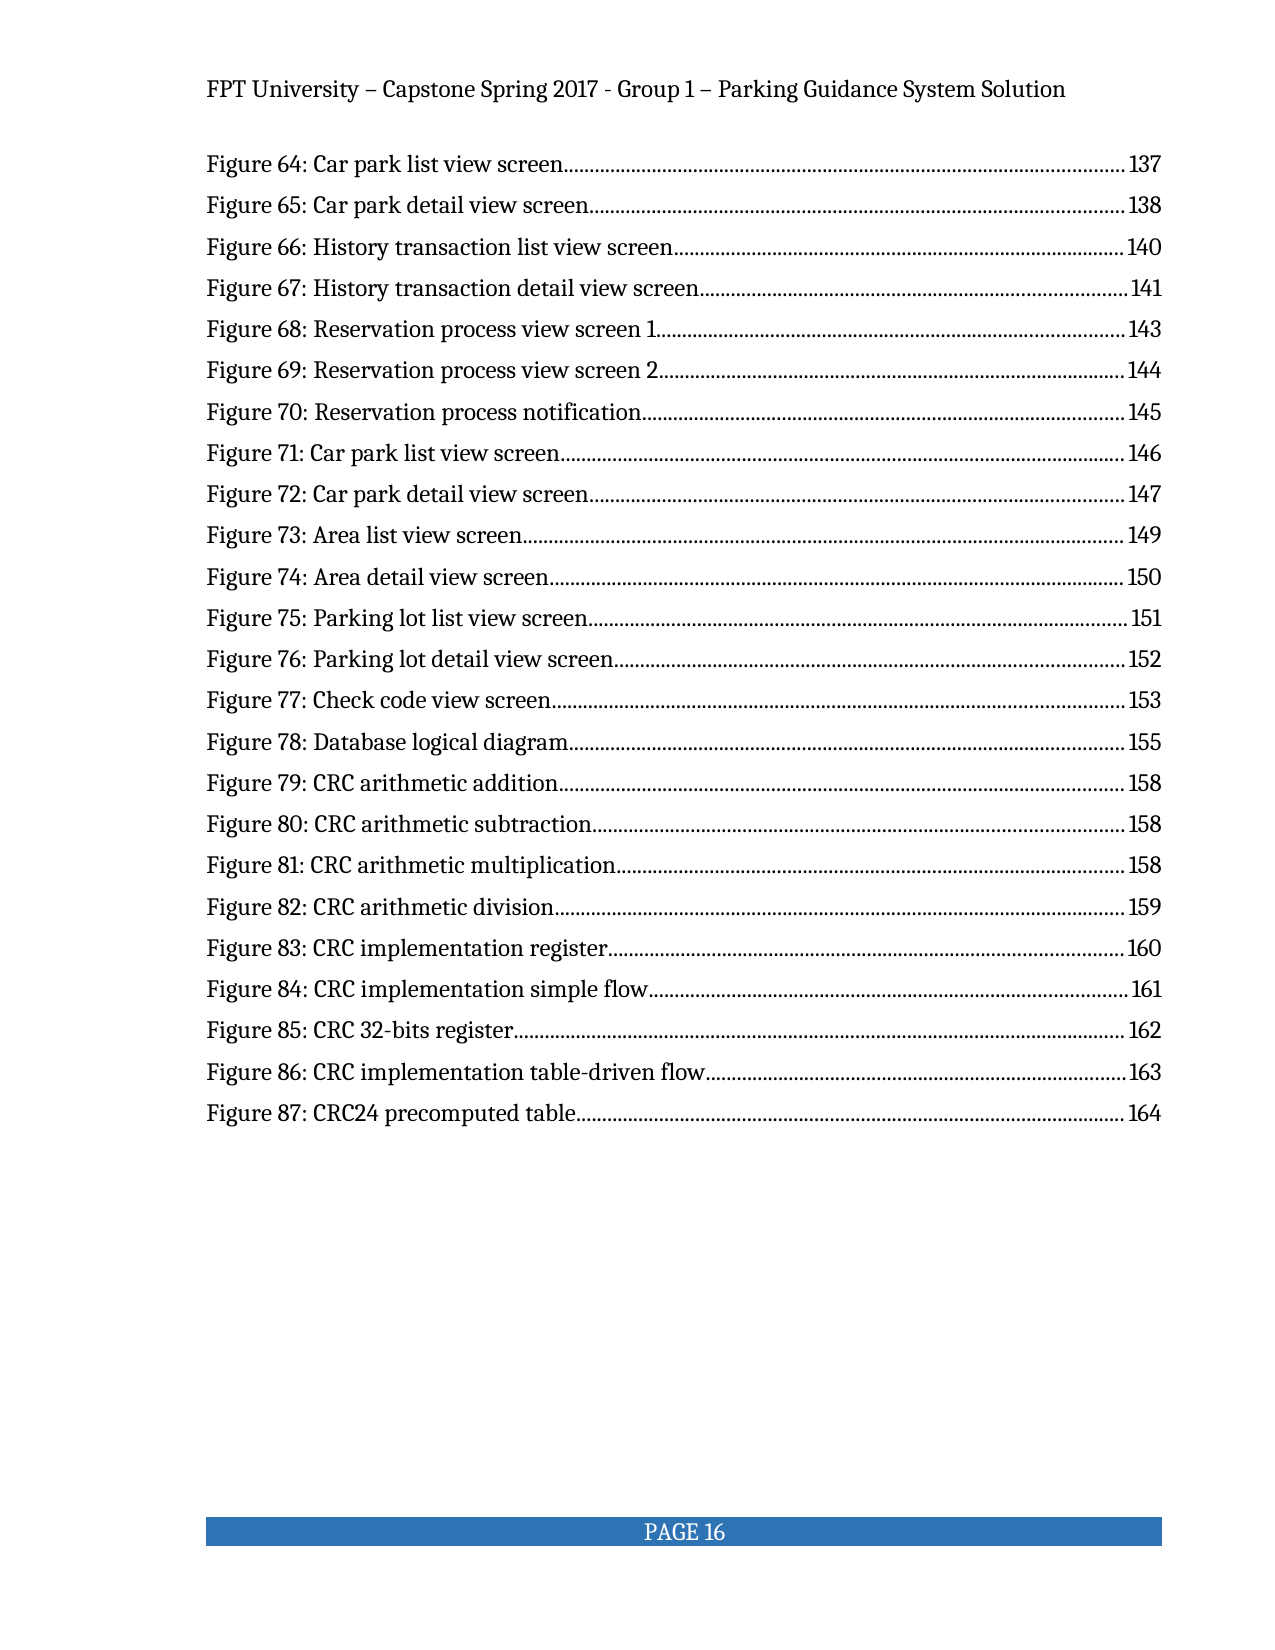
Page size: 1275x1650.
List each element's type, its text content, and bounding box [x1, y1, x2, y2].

text Figure 82: CRC arithmetic division 159 [206, 892, 1162, 921]
text Figure 73: Area list view screen 149 [206, 521, 1162, 550]
text Figure 76: Parking lot detail view screen 152 [206, 645, 1162, 674]
text Figure 64: Car park list view screen 137 [206, 150, 1162, 179]
text Figure 87: CRC24 precomputed table 164 [206, 1099, 1162, 1127]
text Figure 69: Reservation process view screen 2 144 [206, 356, 1162, 385]
text Figure 70: Reservation process notification 145 [206, 397, 1162, 426]
text Figure 66: History transaction list view screen 140 [206, 232, 1162, 261]
text Figure 85: CRC 32-bits register 162 [206, 1016, 1162, 1045]
text Figure 80: CRC arithmetic subtraction 158 [206, 810, 1162, 839]
text Figure 67: History transaction detail view screen 141 [206, 274, 1162, 302]
text Figure 65: Car park detail view screen 138 [206, 191, 1162, 220]
text Figure 75: Parking lot list view screen 151 [206, 604, 1162, 632]
text Figure 71: Car park list view screen 146 [206, 439, 1162, 467]
text Figure 78: Database logical diagram 155 [206, 727, 1162, 756]
text Figure 81: CRC arithmetic multiplication 158 [206, 851, 1162, 880]
text Figure 86: CRC implementation table-driven flow 163 [206, 1057, 1162, 1086]
text Figure 77: Check code view screen 153 [206, 686, 1162, 715]
text Figure 79: CRC arithmetic addition 158 [206, 769, 1162, 797]
text Figure 83: CRC implementation register 160 [206, 934, 1162, 962]
text Figure 68: Reservation process view screen 1 143 [206, 315, 1162, 344]
text Figure 74: Area detail view screen 150 [206, 562, 1162, 591]
text Figure 84: CRC implementation simple flow 161 [206, 975, 1162, 1004]
text Figure 72: Car park detail view screen 147 [206, 480, 1162, 509]
